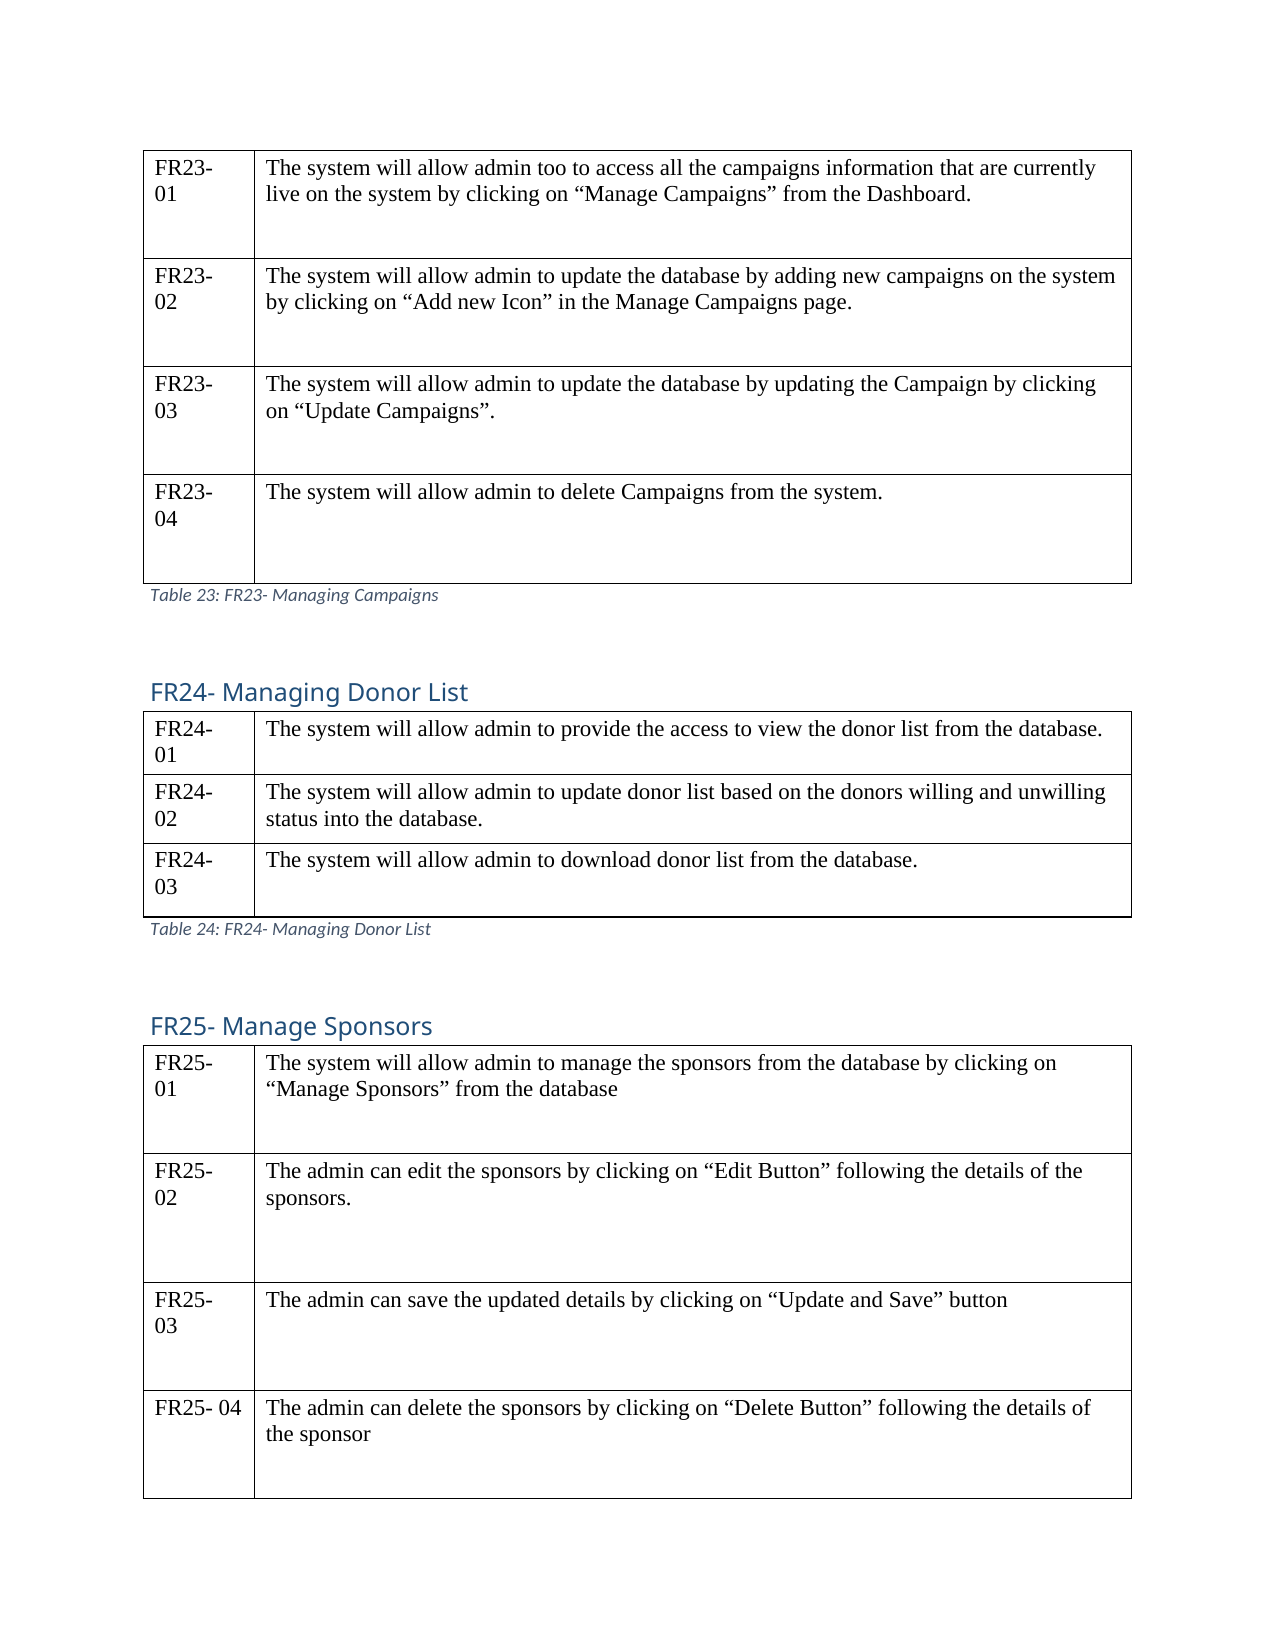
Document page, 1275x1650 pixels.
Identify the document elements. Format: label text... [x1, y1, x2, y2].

table_cell FR24- 03 [144, 844, 254, 916]
table_header FR23- 01 [144, 151, 254, 258]
table_cell The system will allow admin to delete Campaigns from the system. [255, 475, 1131, 582]
table_cell FR23- 03 [144, 367, 254, 474]
table_header FR24- 01 [144, 712, 254, 774]
table_cell FR25- 02 [144, 1154, 254, 1282]
table_cell FR23- 02 [144, 259, 254, 366]
table_header The system will allow admin to provide the access to view the donor list from the database. [255, 712, 1131, 774]
table_cell The system will allow admin to update the database by adding new campaigns on the system by clicking on “Add new Icon” in the Manage Campaigns page. [255, 259, 1131, 366]
subtitle FR24- Managing Donor List [150, 674, 1125, 708]
table_cell The admin can edit the sponsors by clicking on “Edit Button” following the details of the sponsors. [255, 1154, 1131, 1282]
table_header FR25- 01 [144, 1046, 254, 1153]
table_cell The admin can delete the sponsors by clicking on “Delete Button” following the details of the sponsor [255, 1391, 1131, 1498]
table_cell The system will allow admin to update donor list based on the donors willing and unwilling status into the database. [255, 775, 1131, 842]
table_header The system will allow admin to manage the sponsors from the database by clicking on “Manage Sponsors” from the database [255, 1046, 1131, 1153]
table_header The system will allow admin too to access all the campaigns information that are currently live on the system by clicking on “Manage Campaigns” from the Dashboard. [255, 151, 1131, 258]
subtitle FR25- Manage Sponsors [150, 1008, 1125, 1042]
table_cell The admin can save the updated details by clicking on “Update and Save” button [255, 1283, 1131, 1390]
table_cell FR25- 03 [144, 1283, 254, 1390]
table_cell FR23- 04 [144, 475, 254, 582]
table_cell The system will allow admin to download donor list from the database. [255, 844, 1131, 916]
table_cell FR24- 02 [144, 775, 254, 842]
table_cell FR25- 04 [144, 1391, 254, 1498]
table_cell The system will allow admin to update the database by updating the Campaign by clicking on “Update Campaigns”. [255, 367, 1131, 474]
